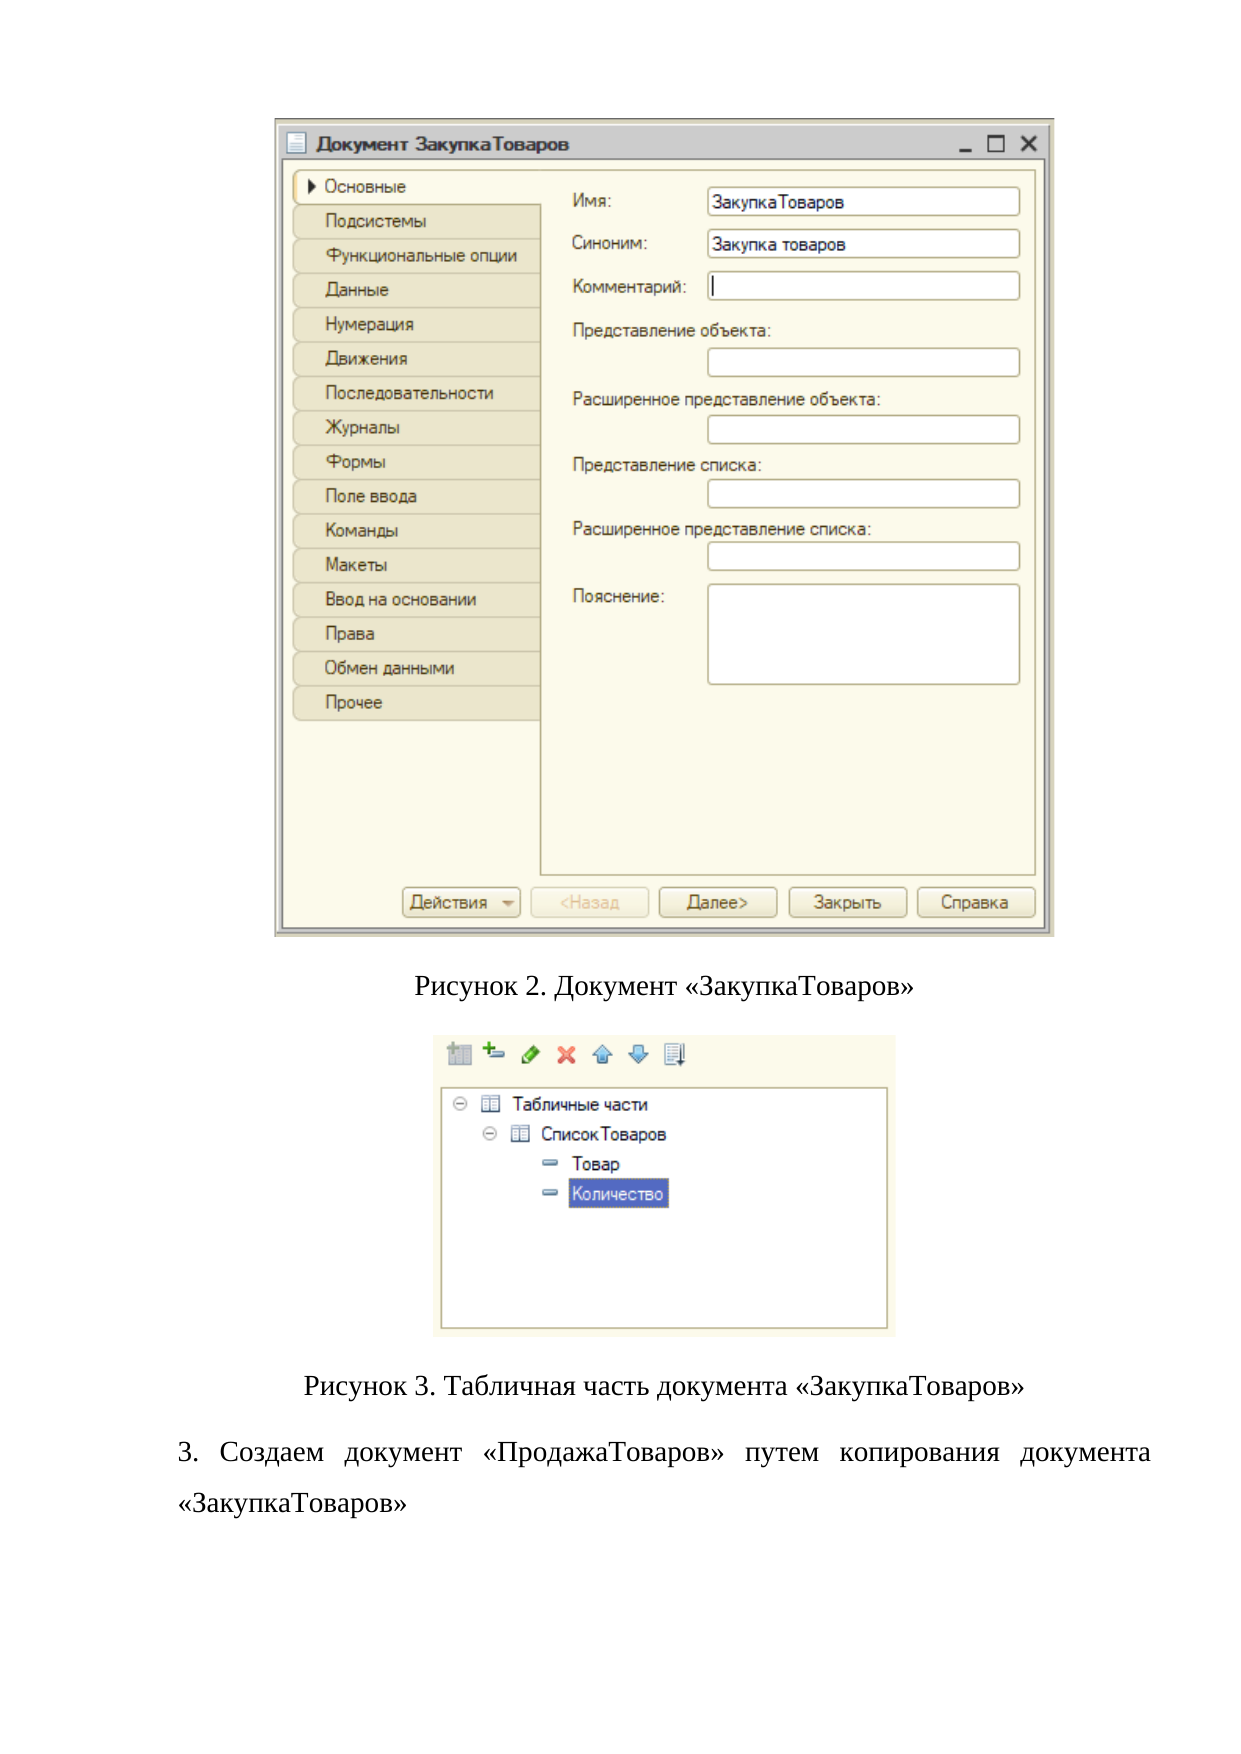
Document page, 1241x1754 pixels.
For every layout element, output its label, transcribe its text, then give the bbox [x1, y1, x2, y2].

text 3. Создаем документ «ПродажаТоваров» путем копирования документа «ЗакупкаТоваров» [177, 1434, 1152, 1518]
text Рисунок 2. Документ «ЗакупкаТоваров» [177, 968, 1152, 1002]
picture [433, 1035, 896, 1337]
text Рисунок 3. Табличная часть документа «ЗакупкаТоваров» [177, 1368, 1152, 1401]
picture [274, 118, 1055, 937]
